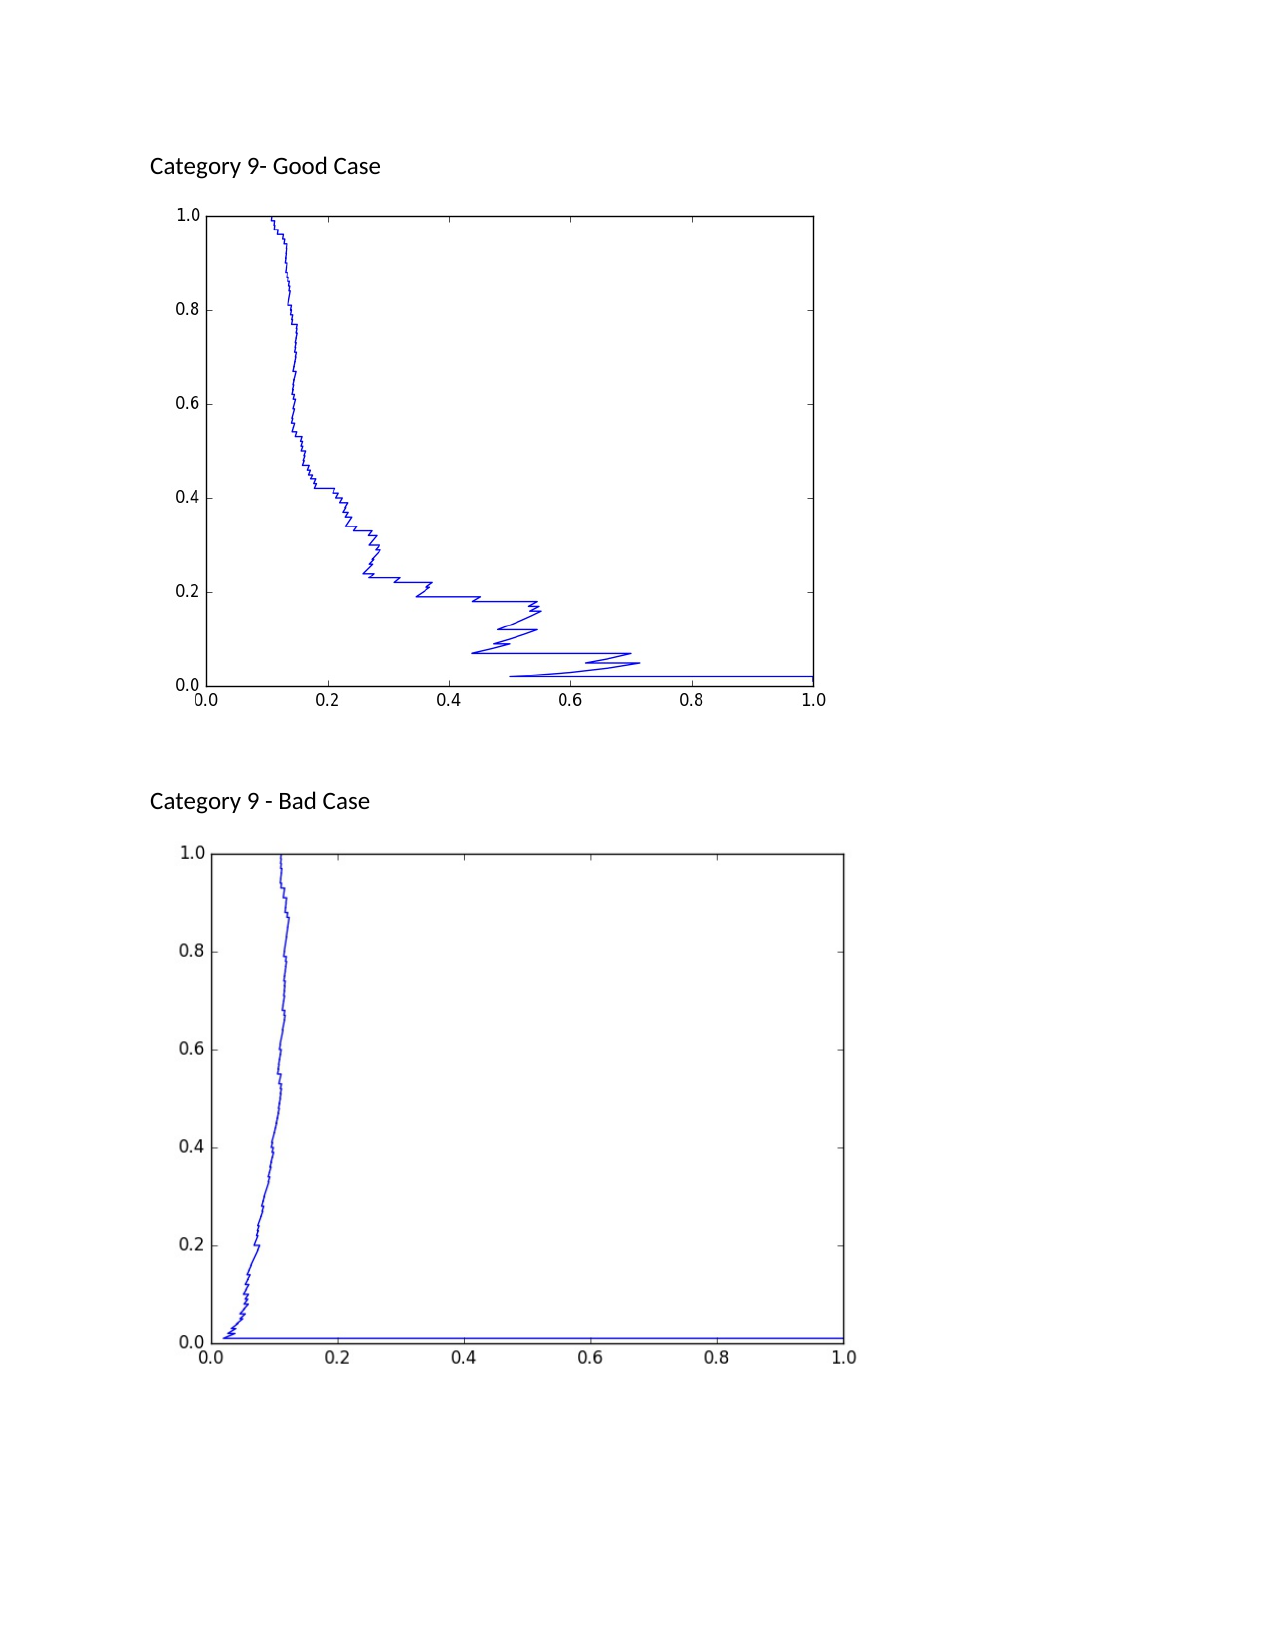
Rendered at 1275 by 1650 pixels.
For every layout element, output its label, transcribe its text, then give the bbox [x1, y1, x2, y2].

text Category 9 - Bad Case [150, 785, 1125, 816]
text Category 9- Good Case [150, 150, 1125, 181]
picture [150, 815, 883, 1381]
picture [150, 180, 838, 725]
